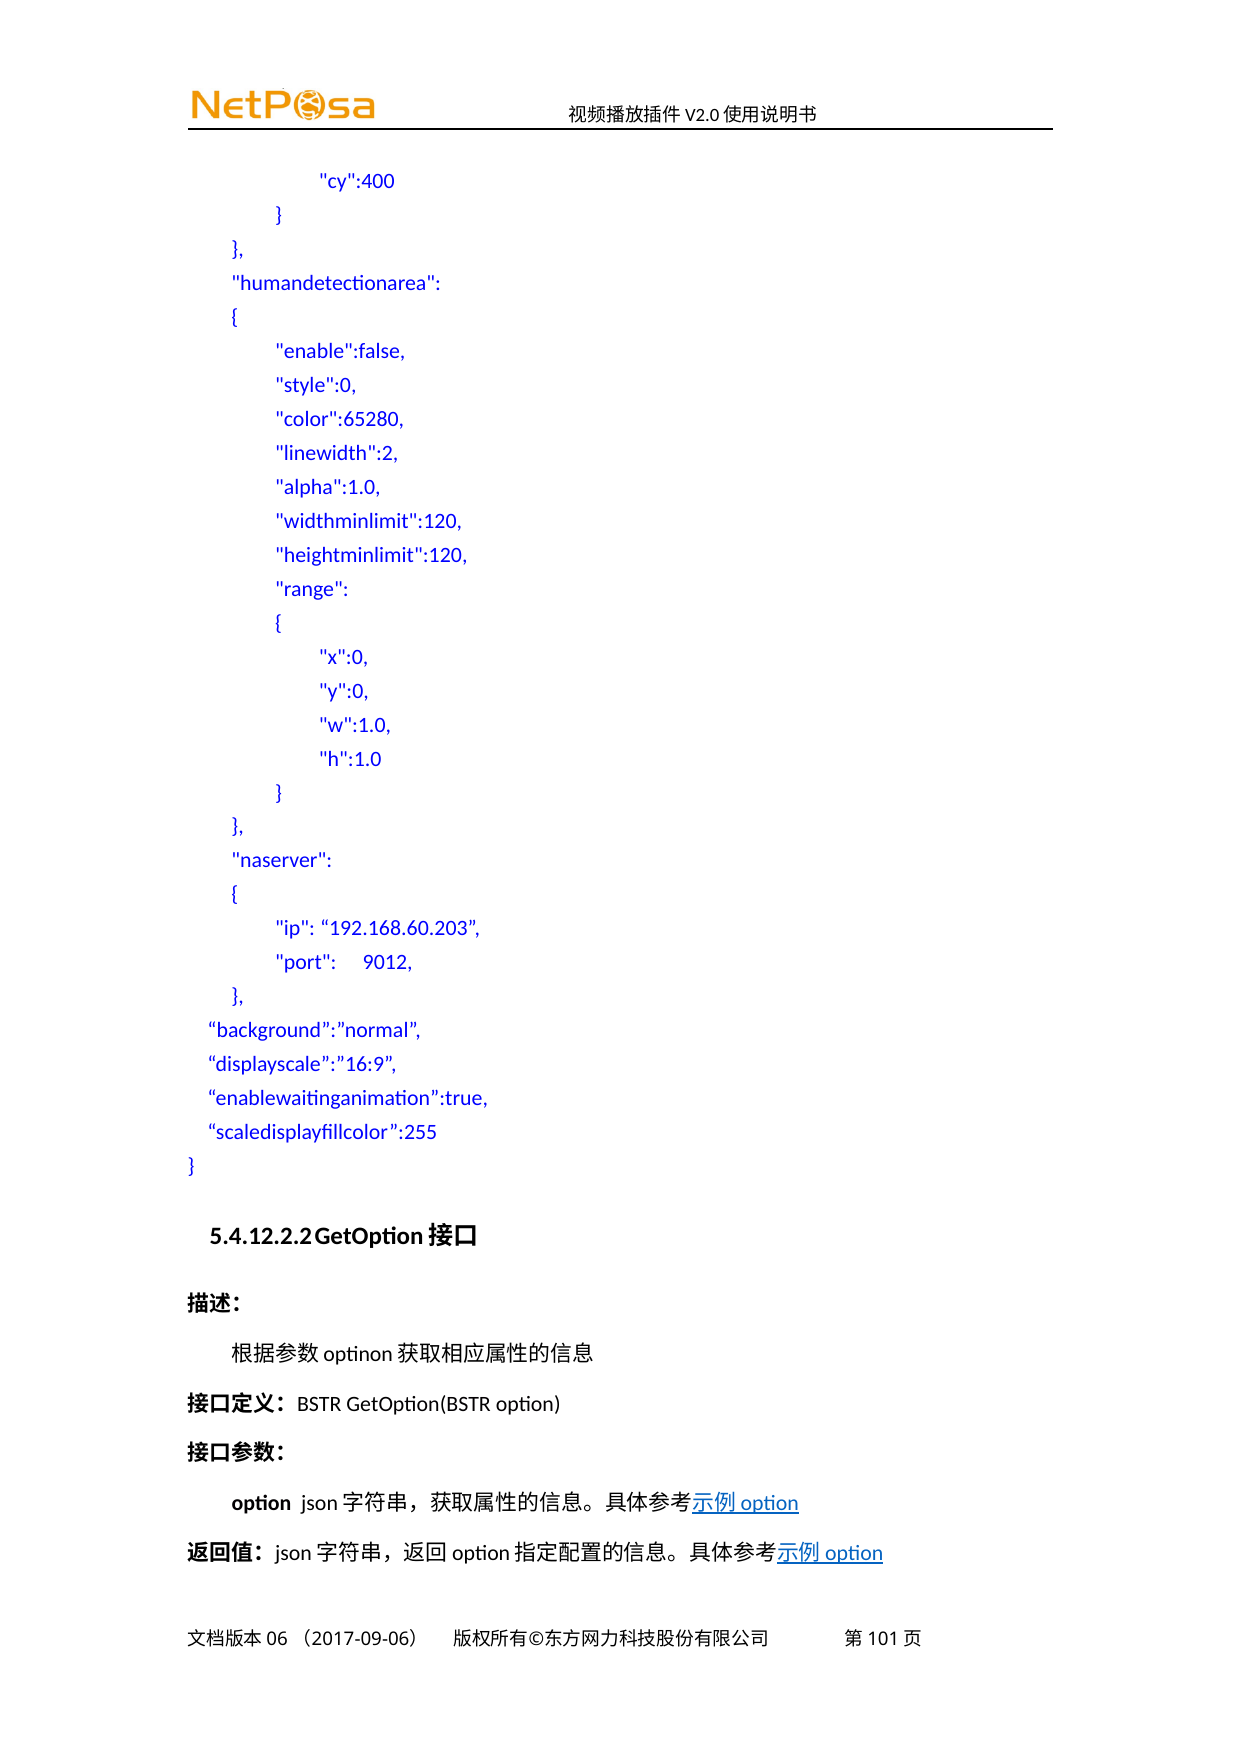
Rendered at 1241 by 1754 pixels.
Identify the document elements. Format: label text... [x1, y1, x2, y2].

picture [187, 88, 378, 121]
text 描述： [187, 1285, 1053, 1319]
text "alpha":1.0, [187, 469, 1053, 503]
text { [187, 300, 1053, 334]
text }, [187, 809, 1053, 843]
text “background”:”normal”, [187, 1013, 1053, 1047]
text "style":0, [187, 368, 1053, 402]
text "enable":false, [187, 334, 1053, 368]
text "port": 9012, [187, 945, 1053, 979]
text { [187, 605, 1053, 639]
text } [187, 198, 1053, 232]
text “scaledisplayfillcolor”:255 [187, 1115, 1053, 1149]
text "range": [187, 571, 1053, 605]
text "x":0, [187, 639, 1053, 673]
text "humandetectionarea": [187, 266, 1053, 300]
text "y":0, [187, 673, 1053, 707]
text } [187, 775, 1053, 809]
text { [187, 877, 1053, 911]
text "linewidth":2, [187, 436, 1053, 469]
text 接口参数： [187, 1434, 1053, 1468]
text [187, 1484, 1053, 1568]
text "h":1.0 [187, 741, 1053, 775]
text "ip": “192.168.60.203”, [187, 911, 1053, 945]
text } [187, 1149, 1053, 1183]
text "heightminlimit":120, [187, 537, 1053, 571]
text "w":1.0, [187, 707, 1053, 741]
text }, [187, 232, 1053, 266]
text “enablewaitinganimation”:true, [187, 1081, 1053, 1115]
text }, [187, 979, 1053, 1013]
text "cy":400 [187, 164, 1053, 198]
text “displayscale”:”16:9”, [187, 1047, 1053, 1081]
text 根据参数optinon获取相应属性的信息 [187, 1335, 1053, 1369]
text 接口定义：BSTR GetOption(BSTR option) [187, 1384, 1053, 1418]
text "naserver": [187, 843, 1053, 877]
text "color":65280, [187, 402, 1053, 436]
subtitle GetOption接口 [209, 1199, 1031, 1267]
text "widthminlimit":120, [187, 503, 1053, 537]
